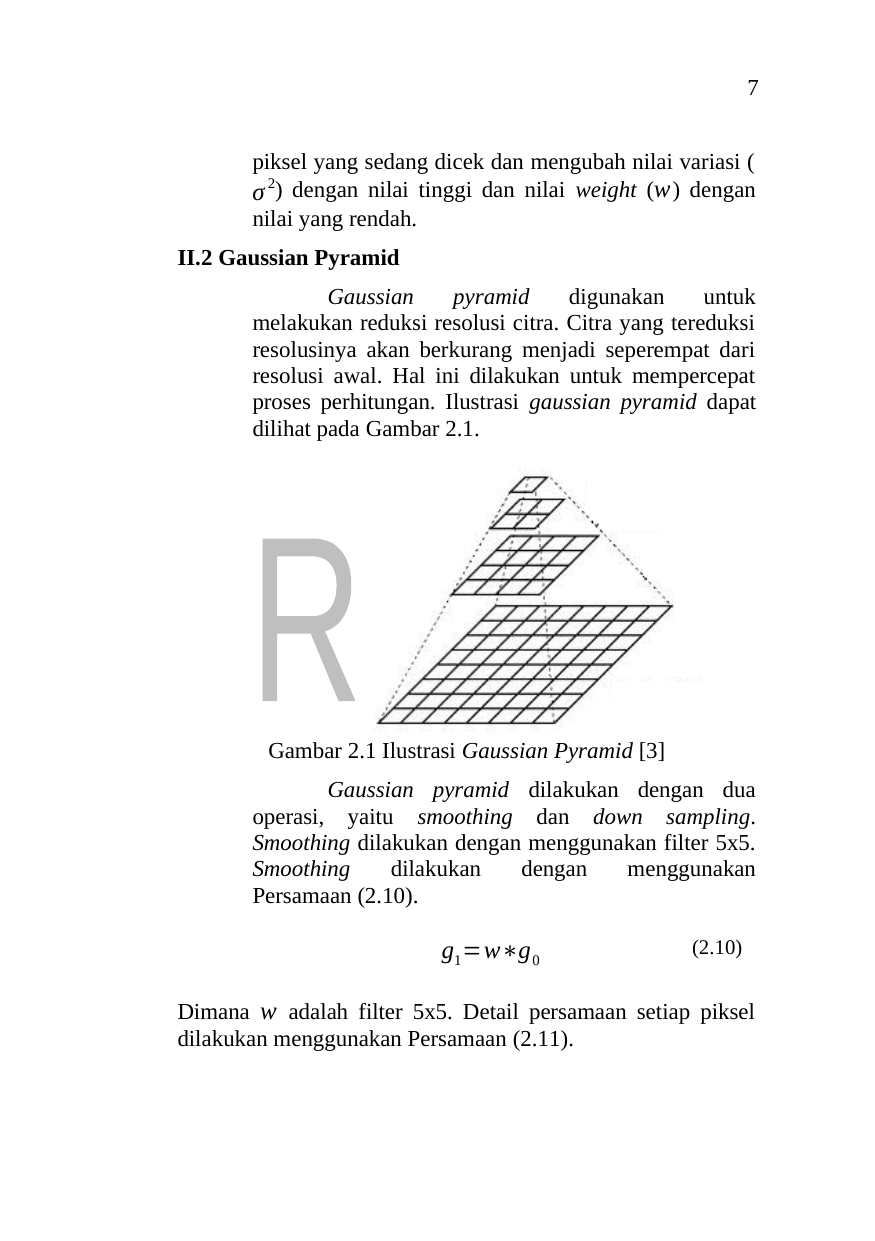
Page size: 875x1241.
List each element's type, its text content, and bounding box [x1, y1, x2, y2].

subtitle Gaussian Pyramid [177, 244, 756, 270]
table_header [165, 935, 665, 971]
text Gambar 2.1 Ilustrasi Gaussian Pyramid [177, 738, 756, 764]
text Gaussian pyramid dilakukan dengan dua operasi, yaitu smoothing dan down sampling. Smoothing dilakukan dengan menggunakan filter 5x5. Smoothing dilakukan dengan menggunakan Persamaan (2.10). [252, 776, 756, 908]
table_header (2.10) [665, 935, 768, 971]
text Dimana adalah filter 5x5. Detail persamaan setiap piksel dilakukan menggunakan Persamaan (2.11). [177, 997, 756, 1051]
text Gaussian pyramid digunakan untuk melakukan reduksi resolusi citra. Citra yang tereduksi resolusinya akan berkurang menjadi seperempat dari resolusi awal. Hal ini dilakukan untuk mempercepat proses perhitungan. Ilustrasi gaussian pyramid dapat dilihat pada Gambar 2.1. [252, 283, 756, 441]
picture [364, 467, 719, 738]
